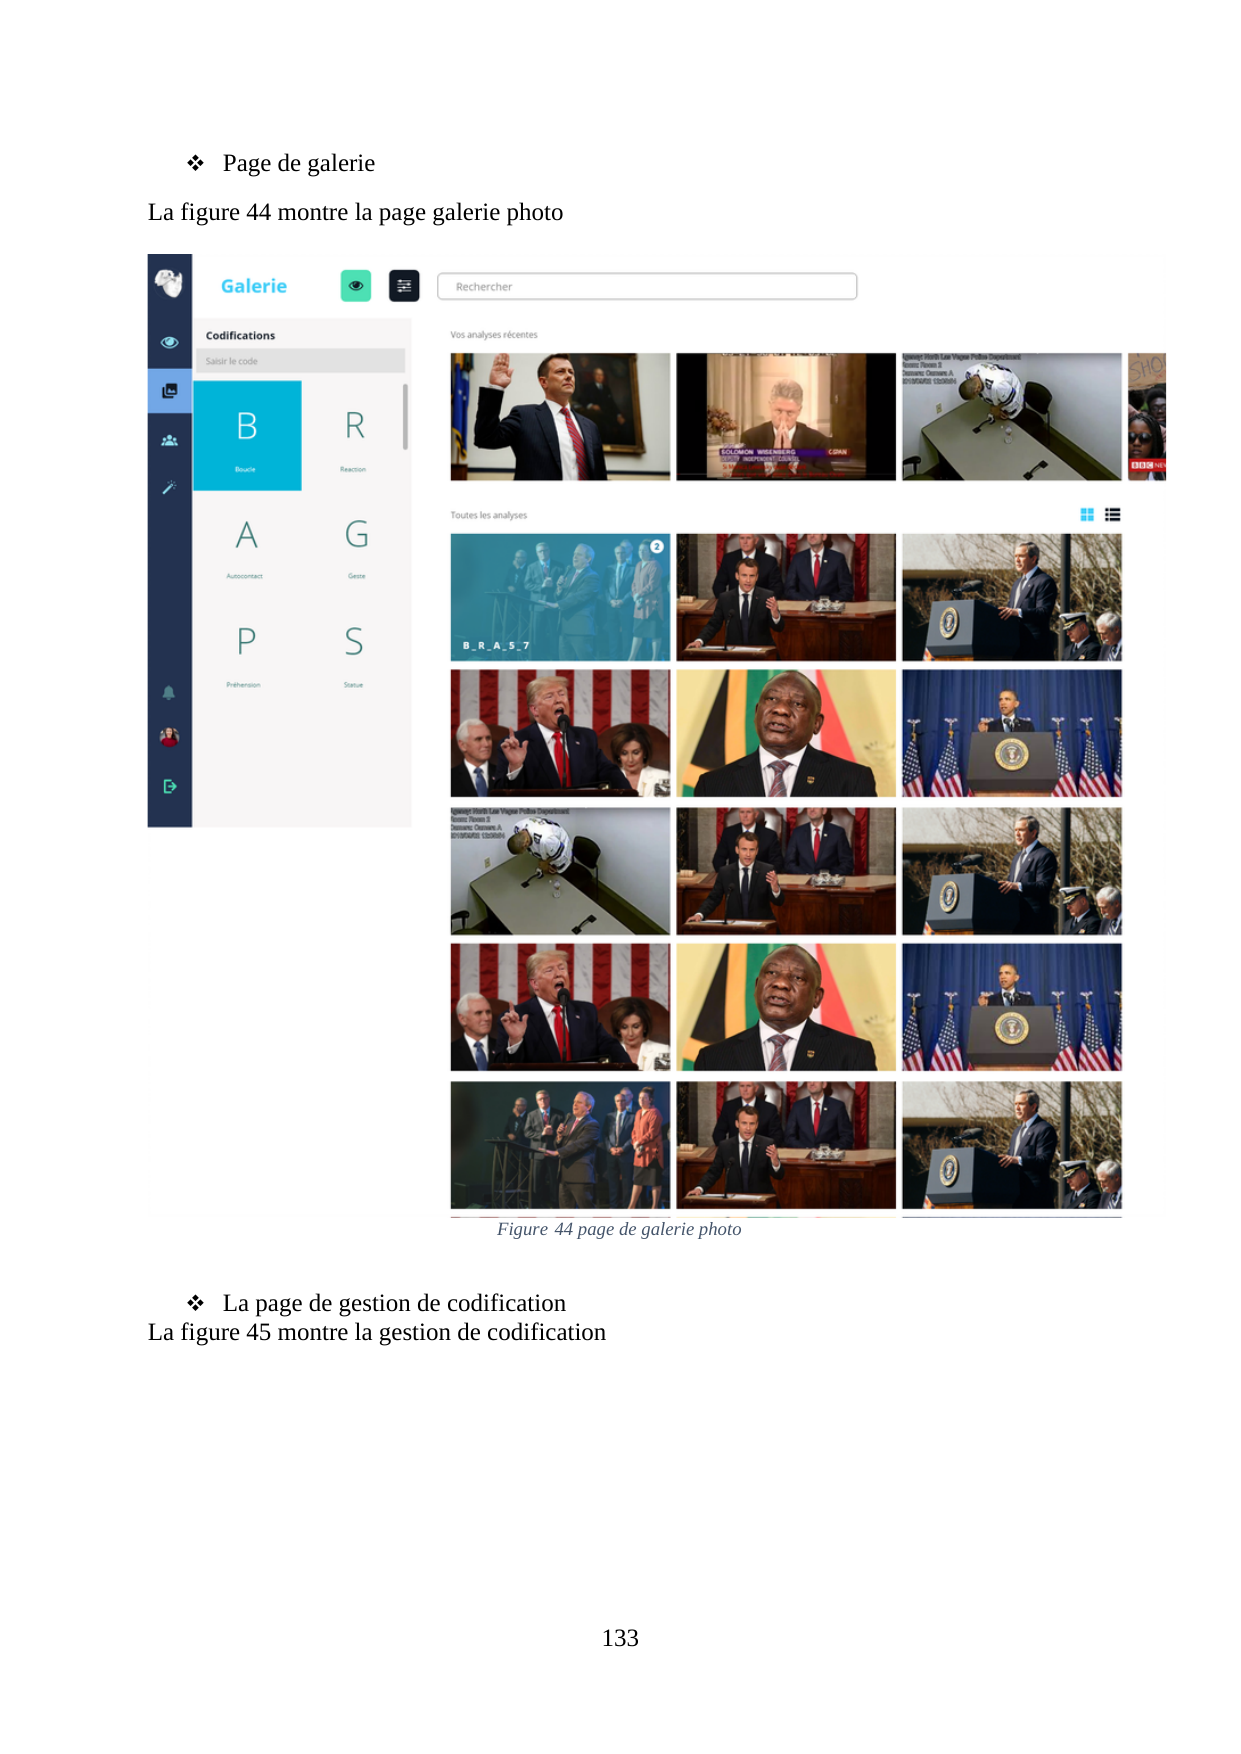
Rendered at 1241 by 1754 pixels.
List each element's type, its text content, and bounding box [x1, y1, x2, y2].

list Page de galerie [185, 148, 1092, 176]
text La figure 45 montre la gestion de codification [148, 1317, 1092, 1346]
list La page de gestion de codification [185, 1288, 1092, 1317]
text Figure 44 page de galerie photo [148, 1218, 1092, 1239]
text La figure 44 montre la page galerie photo [148, 197, 1092, 226]
picture [147, 254, 1167, 1218]
